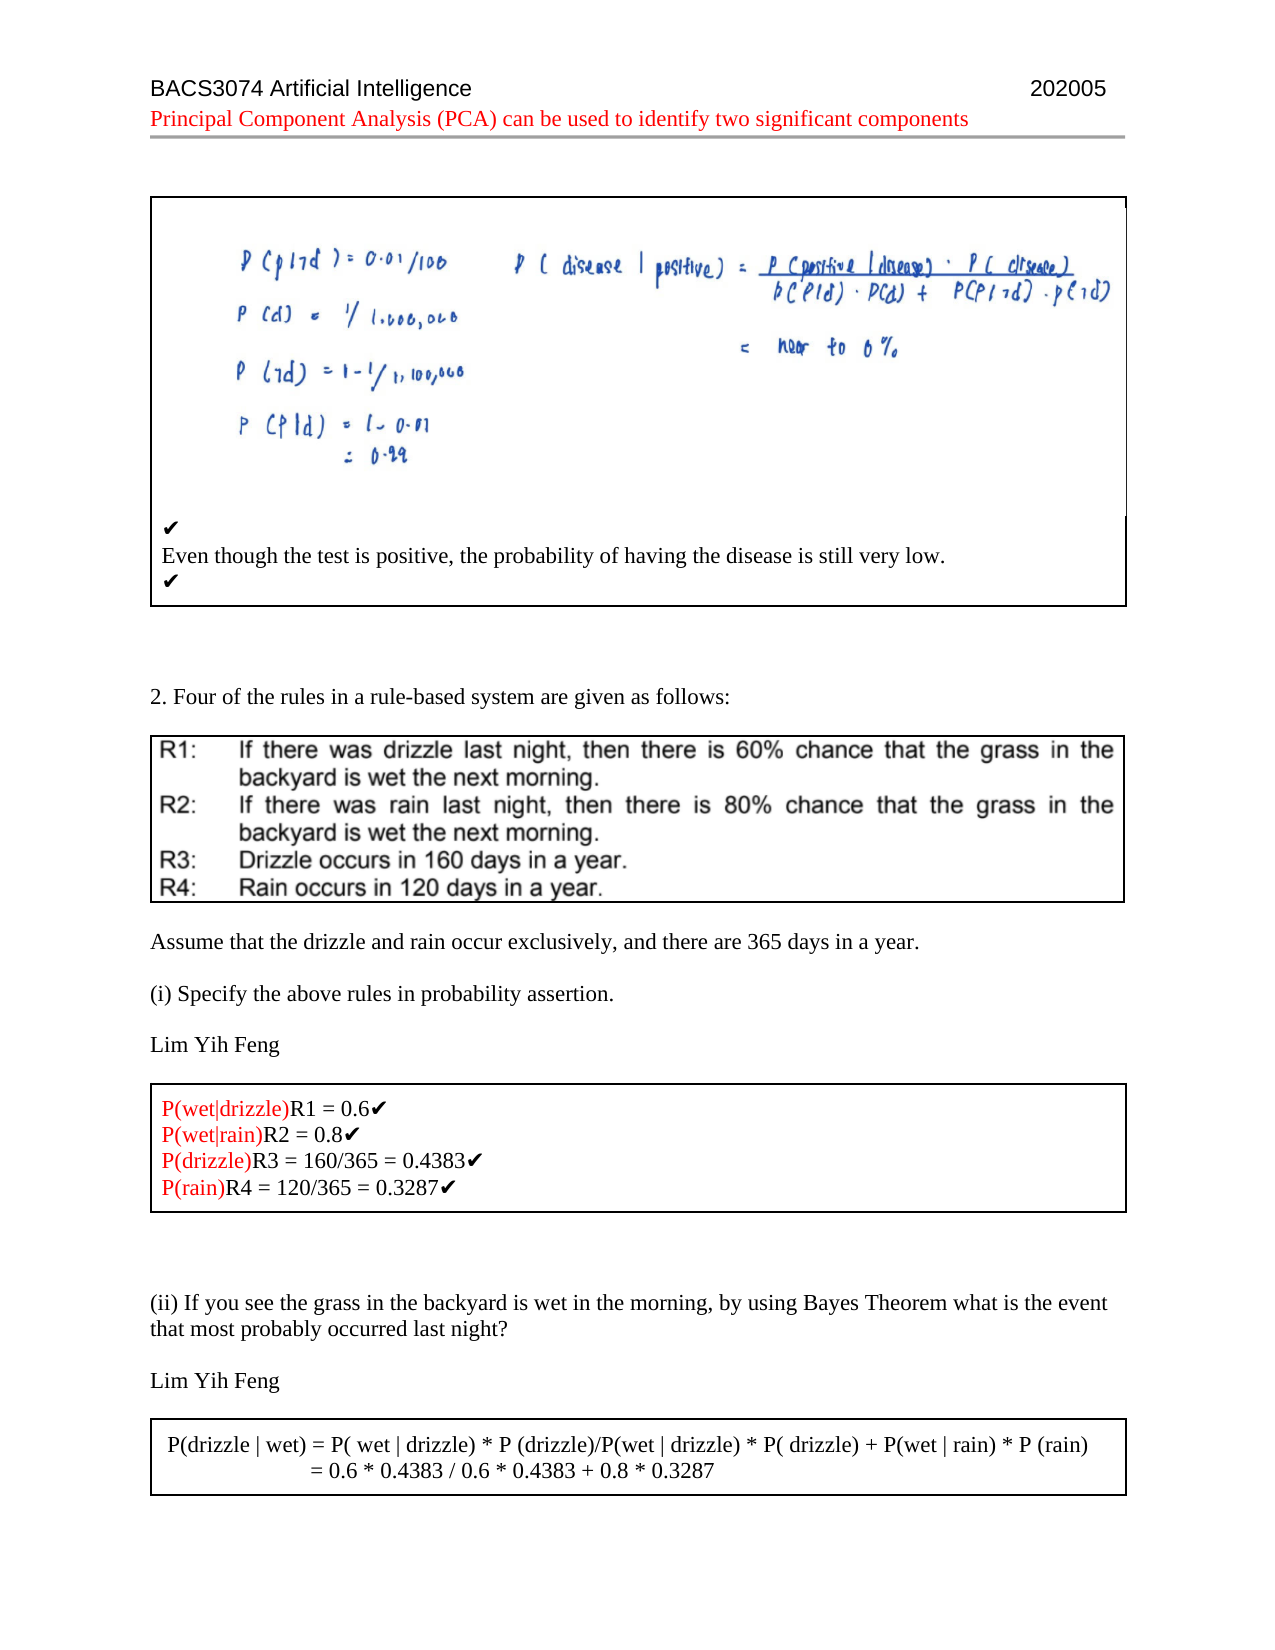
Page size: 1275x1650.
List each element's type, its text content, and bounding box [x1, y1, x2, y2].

picture [152, 737, 1123, 901]
text (ii) If you see the grass in the backyard is wet in the morning, by using Bayes Theorem what is the event that most probably occurred last night? [150, 1289, 1125, 1342]
text 2. Four of the rules in a rule-based system are given as follows: [150, 683, 1125, 709]
table_header ✔️ Even though the test is positive, the probability of having the disease is still very low. ✔️ [152, 198, 1125, 605]
table_header P(wet|drizzle)R1 = 0.6✔️ P(wet|rain)R2 = 0.8✔️ P(drizzle)R3 = 160/365 = 0.4383✔️ P(rain)R4 = 120/365 = 0.3287✔️ [152, 1085, 1125, 1211]
text (i) Specify the above rules in probability assertion. [150, 980, 1125, 1006]
picture [161, 208, 1127, 516]
text Lim Yih Feng [150, 1031, 1125, 1057]
text Lim Yih Feng [150, 1367, 1125, 1393]
text Assume that the drizzle and rain occur exclusively, and there are 365 days in a year. [150, 928, 1125, 955]
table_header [152, 1420, 1125, 1494]
